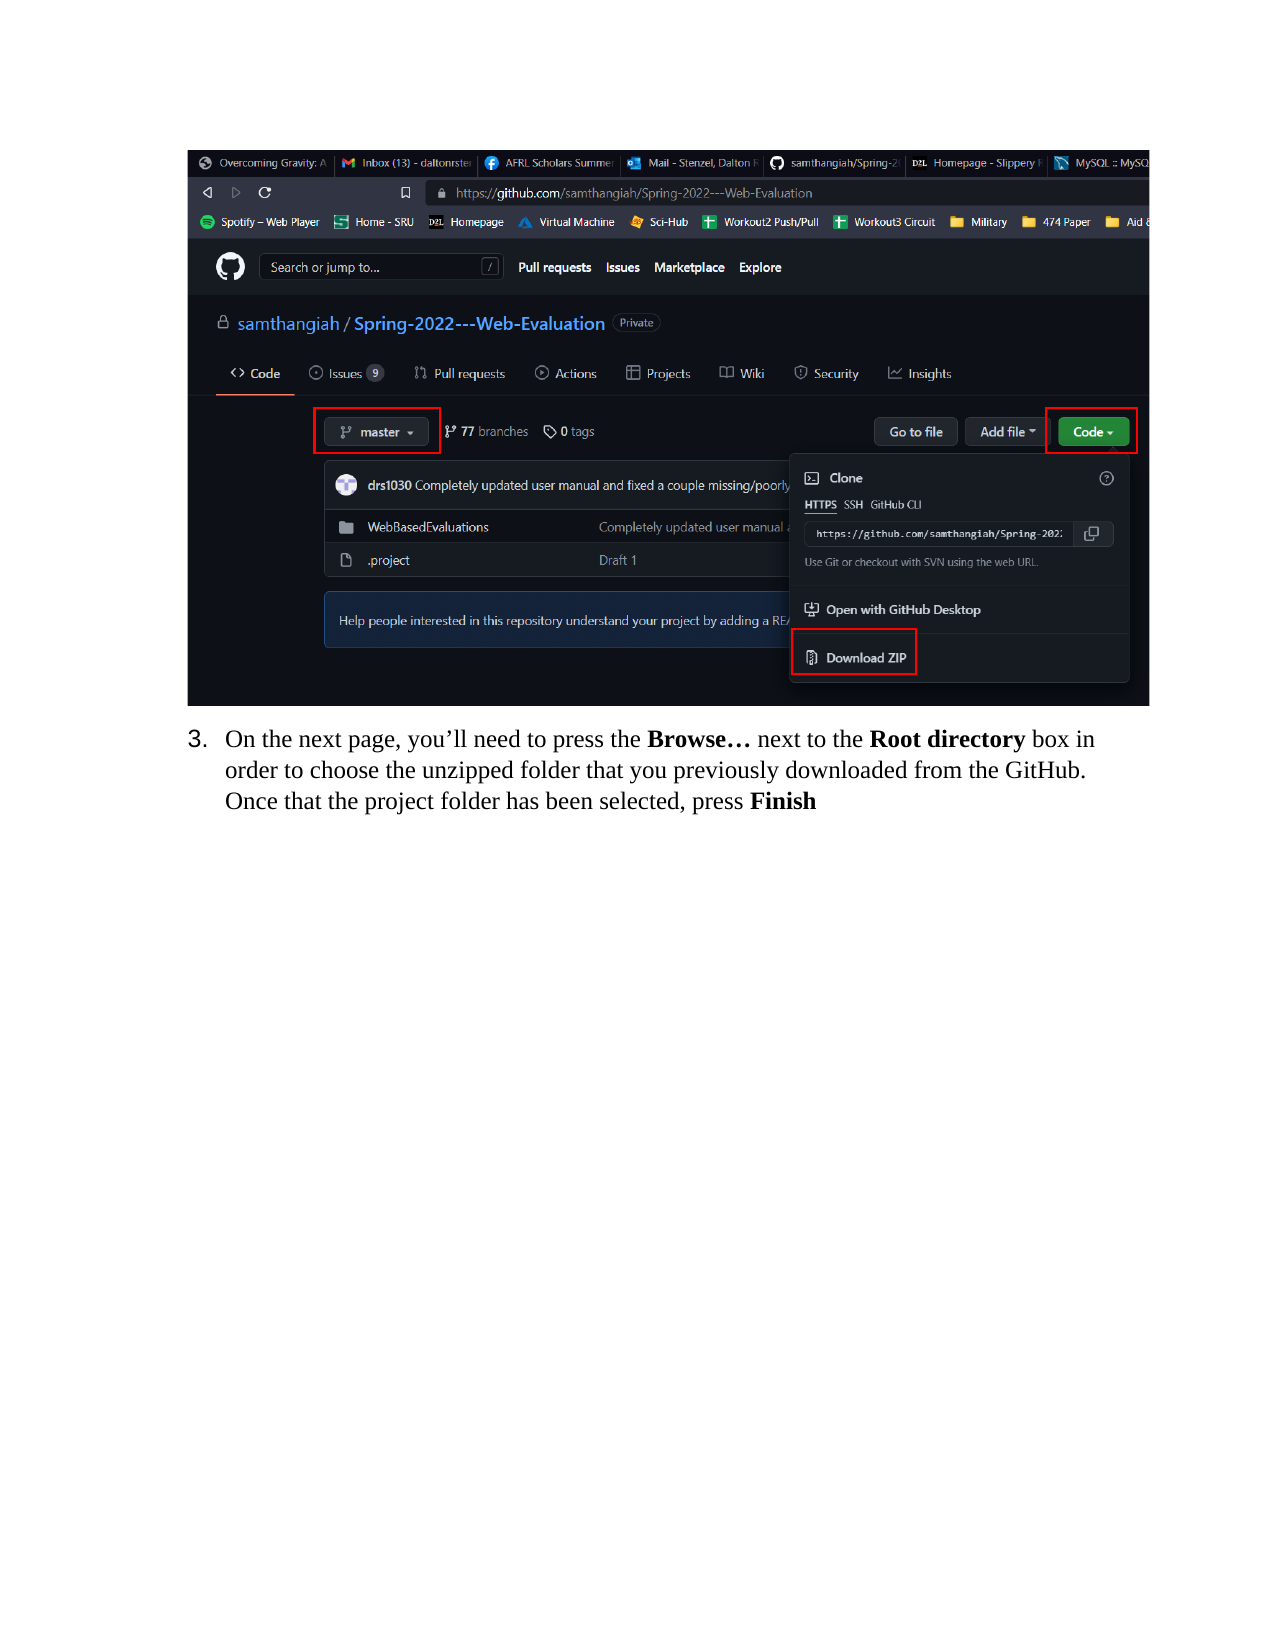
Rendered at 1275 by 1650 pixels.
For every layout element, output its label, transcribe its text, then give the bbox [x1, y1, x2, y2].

picture [187, 150, 1150, 706]
list On the next page, you’ll need to press the Browse… next to the Root directory box in order to choose the unzipped folder that you previously downloaded from the GitHub. Once that the project folder has been selected, press Finish [187, 724, 1125, 815]
